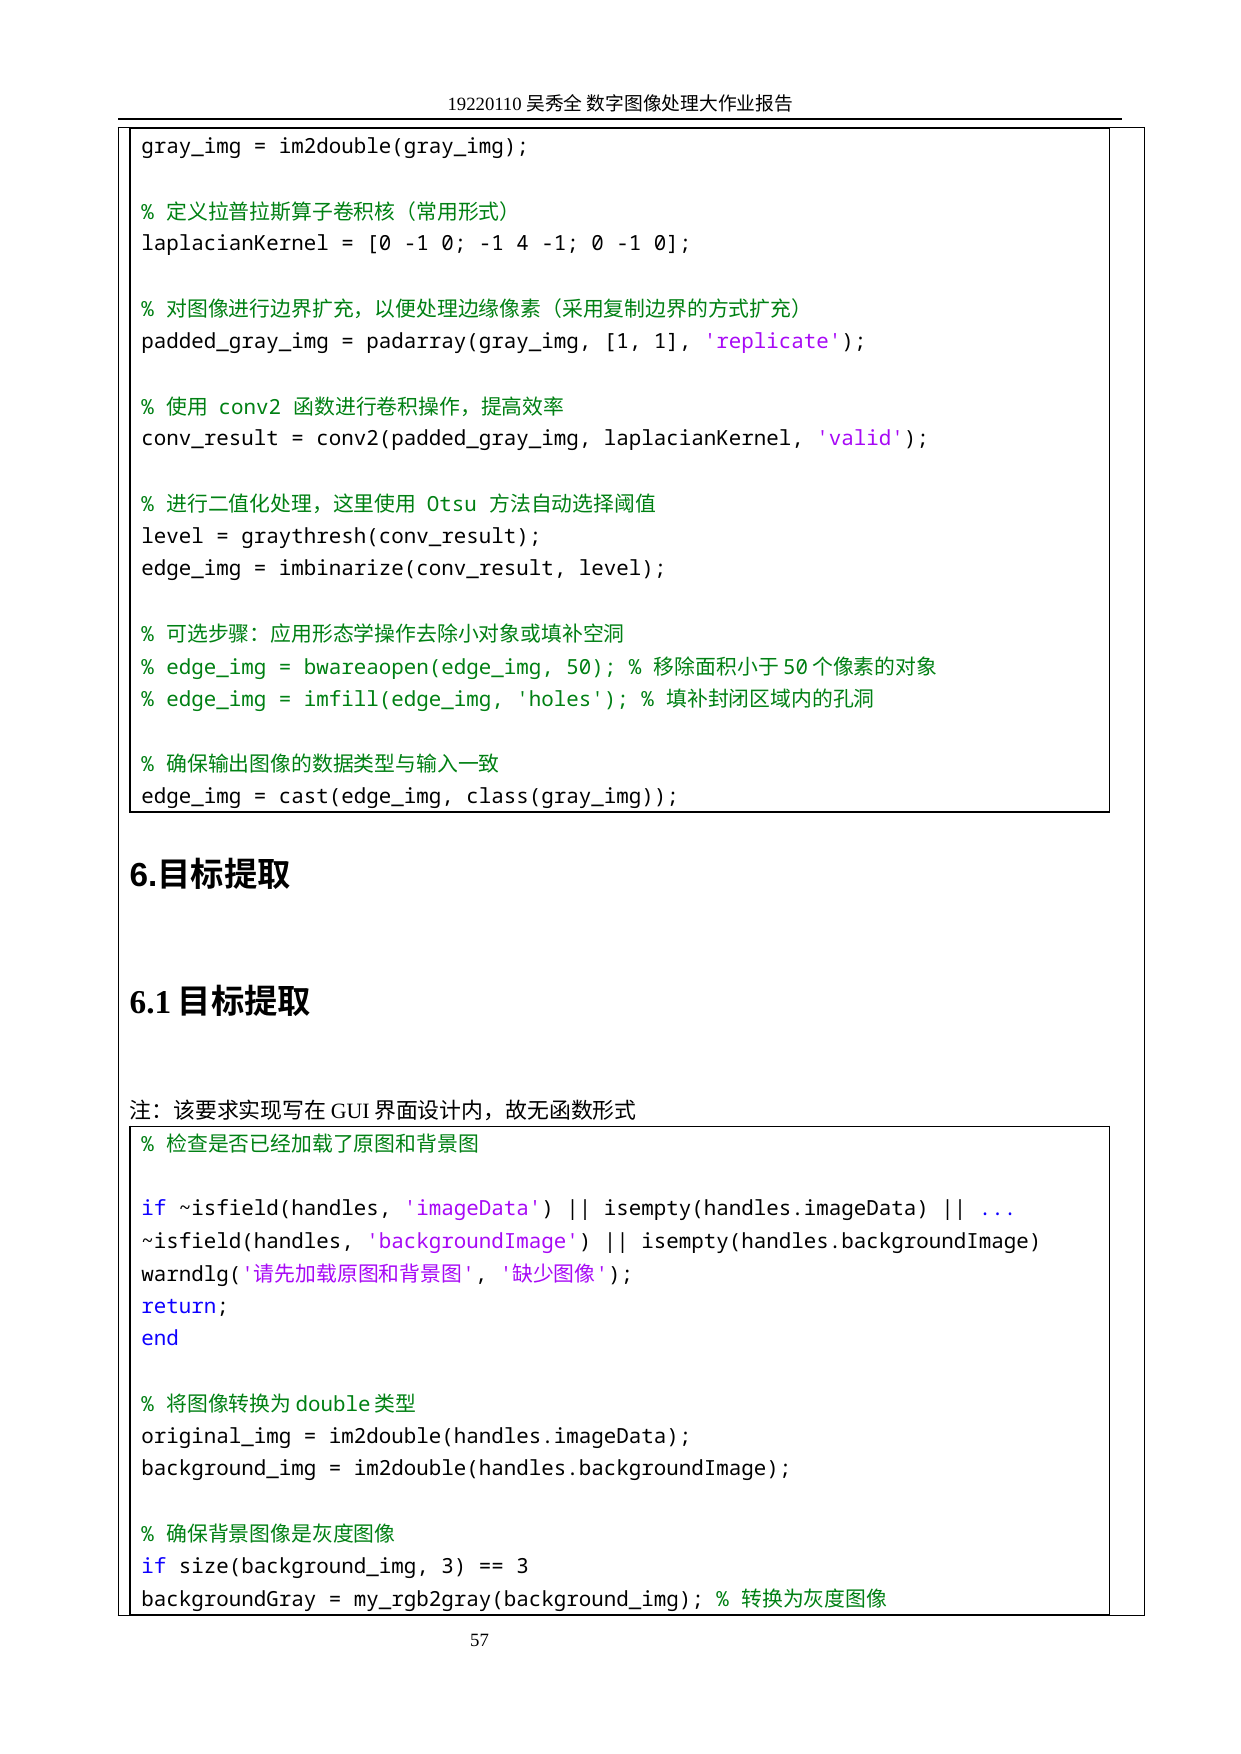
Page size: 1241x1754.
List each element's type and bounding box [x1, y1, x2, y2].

table_header [119, 128, 1144, 1615]
